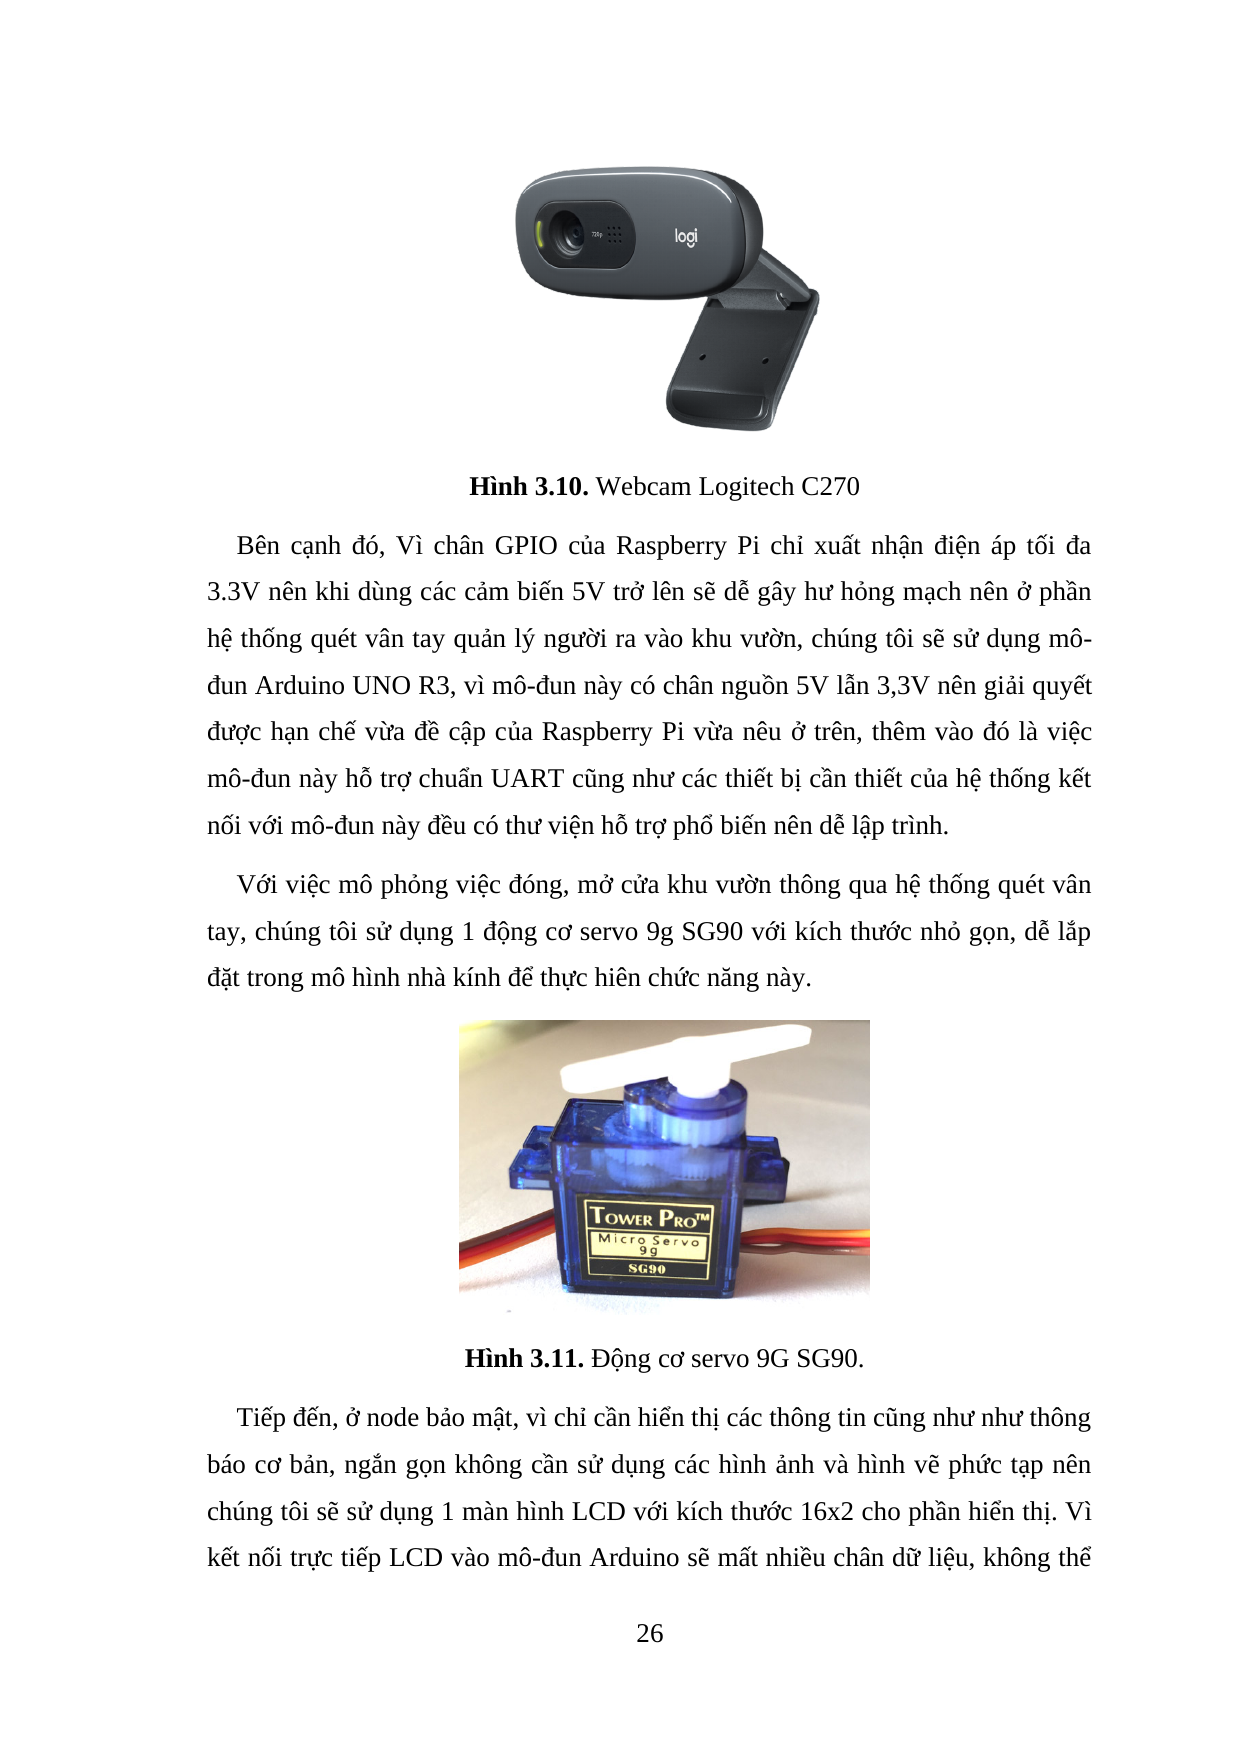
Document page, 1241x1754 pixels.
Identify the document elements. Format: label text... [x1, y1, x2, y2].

picture [493, 147, 836, 442]
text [207, 1401, 1092, 1572]
text Hình 3.11. Động cơ servo 9G SG90. [207, 1342, 1092, 1373]
picture [459, 1020, 870, 1315]
text Hình 3.10. Webcam Logitech C270 [207, 469, 1092, 501]
text Bên cạnh đó, Vì chân GPIO của Raspberry Pi chỉ xuất nhận điện áp tối đa 3.3V nên khi dùng các cảm biến 5V trở lên sẽ dễ gây hư hỏng mạch nên ở phần hệ thống quét vân tay quản lý người ra vào khu vườn, chúng tôi sẽ sử dụng mô-đun Arduino UNO R3, vì mô-đun này có chân nguồn 5V lẫn 3,3V nên giải quyết được hạn chế vừa đề cập của Raspberry Pi vừa nêu ở trên, thêm vào đó là việc mô-đun này hỗ trợ chuẩn UART cũng như các thiết bị cần thiết của hệ thống kết nối với mô-đun này đều có thư viện hỗ trợ phổ biến nên dễ lập trình. [207, 529, 1092, 840]
text Với việc mô phỏng việc đóng, mở cửa khu vườn thông qua hệ thống quét vân tay, chúng tôi sử dụng 1 động cơ servo 9g SG90 với kích thước nhỏ gọn, dễ lắp đặt trong mô hình nhà kính để thực hiên chức năng này. [207, 868, 1092, 992]
